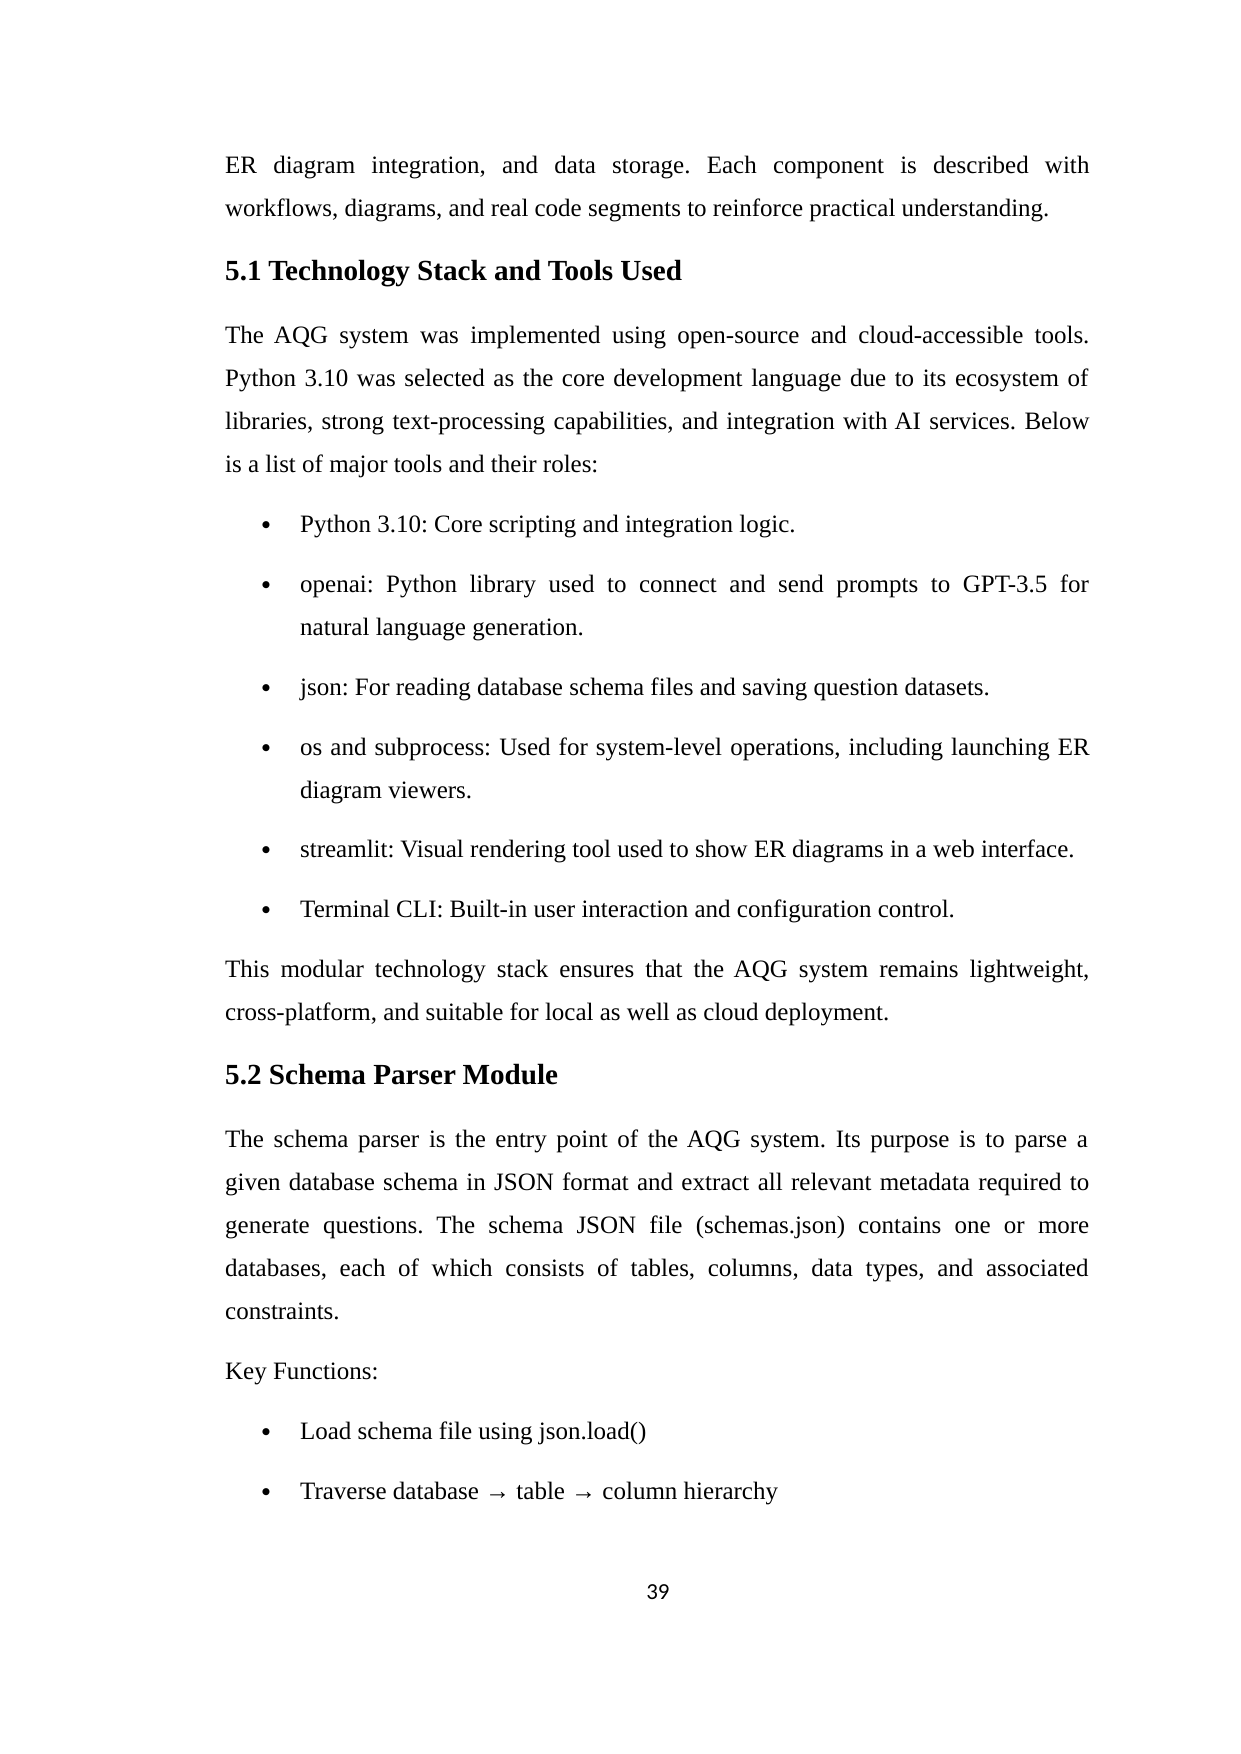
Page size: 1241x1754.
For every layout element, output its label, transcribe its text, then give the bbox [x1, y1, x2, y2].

text This modular technology stack ensures that the AQG system remains lightweight, cross-platform, and suitable for local as well as cloud deployment. [225, 954, 1090, 1026]
list json: For reading database schema files and saving question datasets. [262, 672, 1090, 701]
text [225, 150, 1090, 222]
list openai: Python library used to connect and send prompts to GPT-3.5 for natural language generation. [262, 569, 1090, 641]
text The AQG system was implemented using open-source and cloud-accessible tools. Python 3.10 was selected as the core development language due to its ecosystem of libraries, strong text-processing capabilities, and integration with AI services. Below is a list of major tools and their roles: [225, 320, 1090, 478]
list Python 3.10: Core scripting and integration logic. [262, 509, 1090, 538]
list streamlit: Visual rendering tool used to show ER diagrams in a web interface. [262, 834, 1090, 863]
list os and subprocess: Used for system-level operations, including launching ER diagram viewers. [262, 732, 1090, 803]
list Terminal CLI: Built-in user interaction and configuration control. [262, 894, 1090, 923]
text Key Functions: [225, 1356, 1090, 1385]
text The schema parser is the entry point of the AQG system. Its purpose is to parse a given database schema in JSON format and extract all relevant metadata required to generate questions. The schema JSON file (schemas.json) contains one or more databases, each of which consists of tables, columns, data types, and associated constraints. [225, 1124, 1090, 1325]
list Load schema file using json.load() [262, 1416, 1090, 1445]
list Traverse database → table → column hierarchy [262, 1476, 1090, 1504]
text 5.2 Schema Parser Module [225, 1057, 1090, 1091]
text 5.1 Technology Stack and Tools Used [225, 253, 1090, 286]
